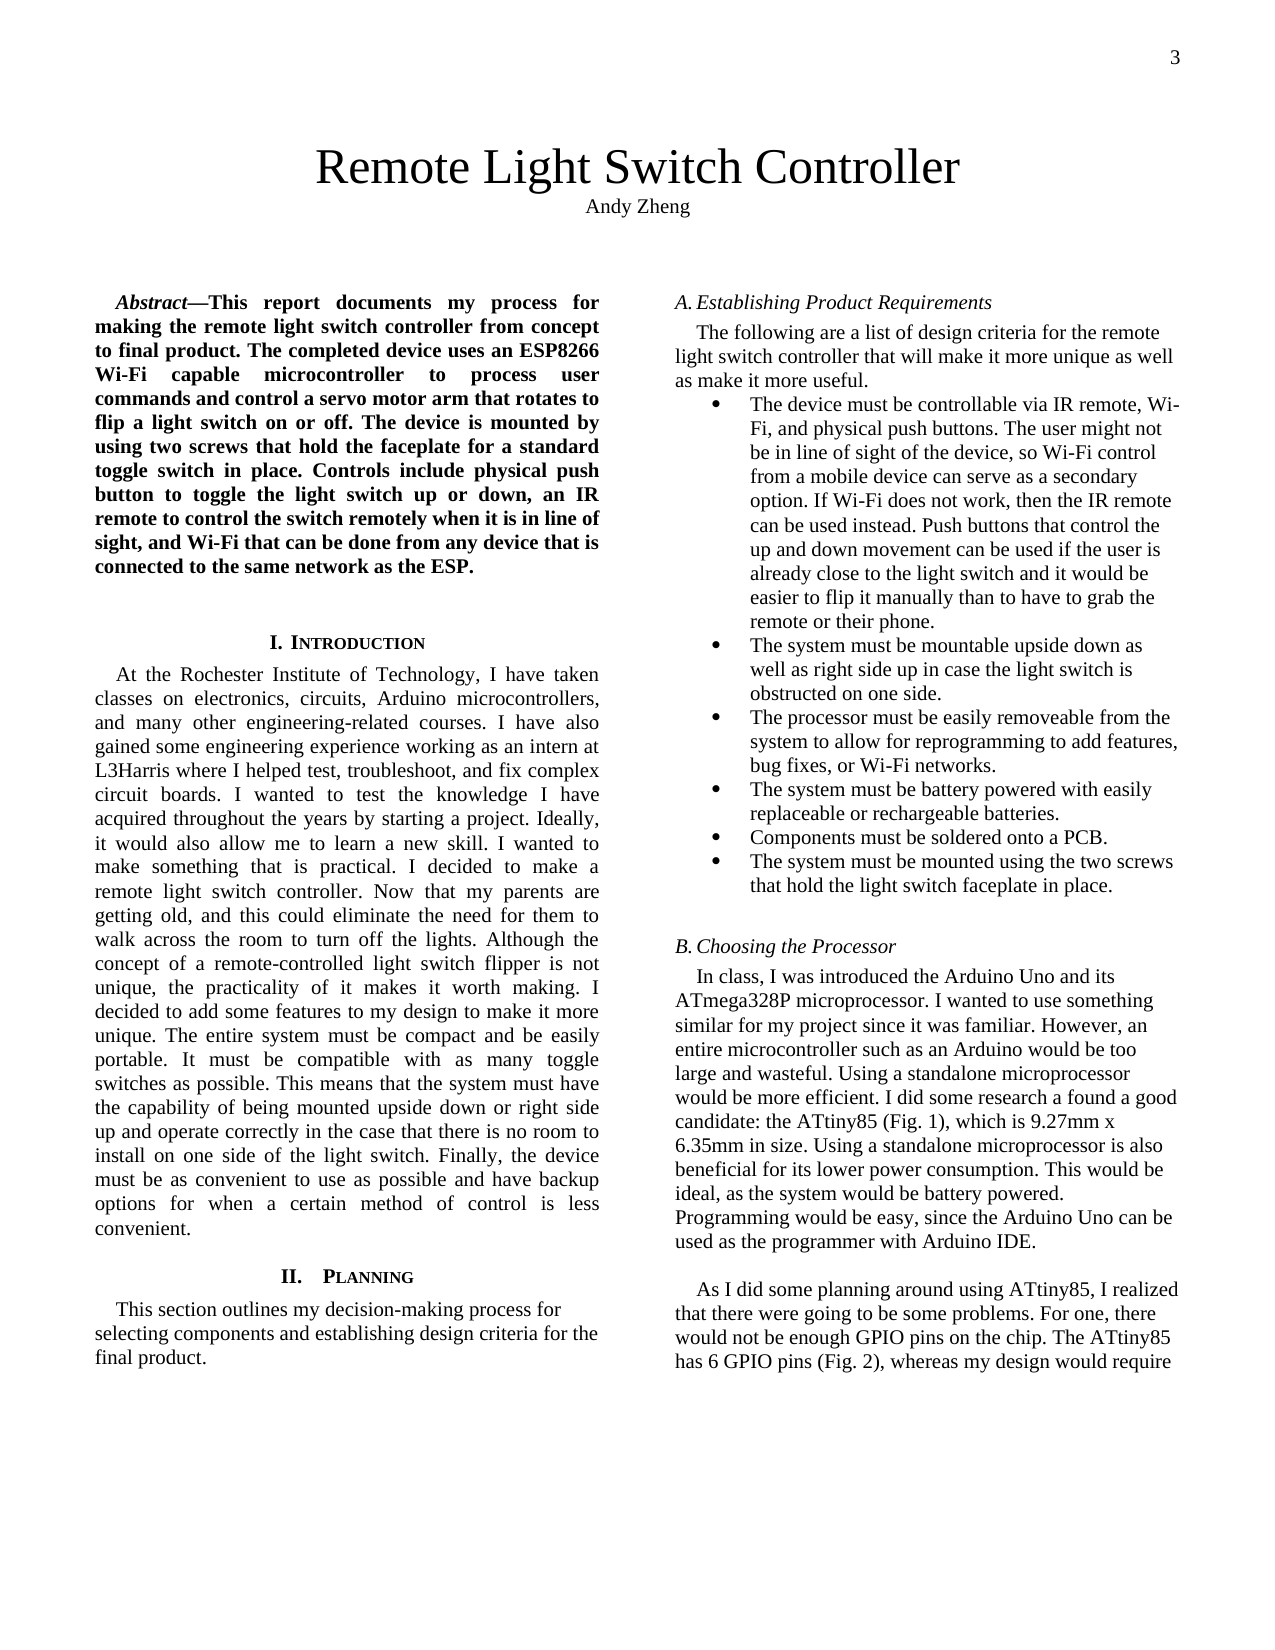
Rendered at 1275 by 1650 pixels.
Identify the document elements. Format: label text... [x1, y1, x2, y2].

subtitle Choosing the Processor [675, 934, 1181, 958]
text Andy Zheng [150, 194, 1125, 218]
list The processor must be easily removeable from the system to allow for reprogramming to add features, bug fixes, or Wi-Fi networks. [712, 705, 1181, 777]
text At the Rochester Institute of Technology, I have taken classes on electronics, circuits, Arduino microcontrollers, and many other engineering-related courses. I have also gained some engineering experience working as an intern at L3Harris where I helped test, troubleshoot, and fix complex circuit boards. I wanted to test the knowledge I have acquired throughout the years by starting a project. Ideally, it would also allow me to learn a new skill. I wanted to make something that is practical. I decided to make a remote light switch controller. Now that my parents are getting old, and this could eliminate the need for them to walk across the room to turn off the lights. Although the concept of a remote-controlled light switch flipper is not unique, the practicality of it makes it worth making. I decided to add some features to my design to make it more unique. The entire system must be compact and be easily portable. It must be compatible with as many toggle switches as possible. This means that the system must have the capability of being mounted upside down or right side up and operate correctly in the case that there is no room to install on one side of the light switch. Finally, the device must be as convenient to use as possible and have backup options for when a certain method of control is less convenient. [94, 662, 600, 1239]
title Remote Light Switch Controller [150, 136, 1125, 194]
list The system must be mounted using the two screws that hold the light switch faceplate in place. [712, 849, 1181, 897]
text As I did some planning around using ATtiny85, I realized that there were going to be some problems. For one, there would not be enough GPIO pins on the chip. The ATtiny85 has 6 GPIO pins (Fig. 2), whereas my design would require [675, 1277, 1181, 1373]
text The following are a list of design criteria for the remote light switch controller that will make it more unique as well as make it more useful. [675, 320, 1181, 392]
text This section outlines my decision-making process for selecting components and establishing design criteria for the final product. [94, 1297, 600, 1369]
text In class, I was introduced the Arduino Uno and its ATmega328P microprocessor. I wanted to use something similar for my project since it was familiar. However, an entire microcontroller such as an Arduino would be too large and wasteful. Using a standalone microprocessor would be more efficient. I did some research a found a good candidate: the ATtiny85 (Fig. 1), which is 9.27mm x 6.35mm in size. Using a standalone microprocessor is also beneficial for its lower power consumption. This would be ideal, as the system would be battery powered. Programming would be easy, since the Arduino Uno can be used as the programmer with Arduino IDE. [675, 964, 1181, 1253]
list The device must be controllable via IR remote, Wi-Fi, and physical push buttons. The user might not be in line of sight of the device, so Wi-Fi control from a mobile device can serve as a secondary option. If Wi-Fi does not work, then the IR remote can be used instead. Push buttons that control the up and down movement can be used if the user is already close to the light switch and it would be easier to flip it manually than to have to grab the remote or their phone. [712, 392, 1181, 633]
text Abstract—This report documents my process for making the remote light switch controller from concept to final product. The completed device uses an ESP8266 Wi-Fi capable microcontroller to process user commands and control a servo motor arm that rotates to flip a light switch on or off. The device is mounted by using two screws that hold the faceplate for a standard toggle switch in place. Controls include physical push button to toggle the light switch up or down, an IR remote to control the switch remotely when it is in line of sight, and Wi-Fi that can be done from any device that is connected to the same network as the ESP. [94, 290, 600, 578]
subtitle Establishing Product Requirements [675, 290, 1181, 314]
list The system must be battery powered with easily replaceable or rechargeable batteries. [712, 777, 1181, 825]
list The system must be mountable upside down as well as right side up in case the light switch is obstructed on one side. [712, 633, 1181, 705]
subtitle Introduction [94, 629, 600, 654]
list Components must be soldered onto a PCB. [712, 825, 1181, 849]
subtitle Planning [94, 1264, 600, 1288]
